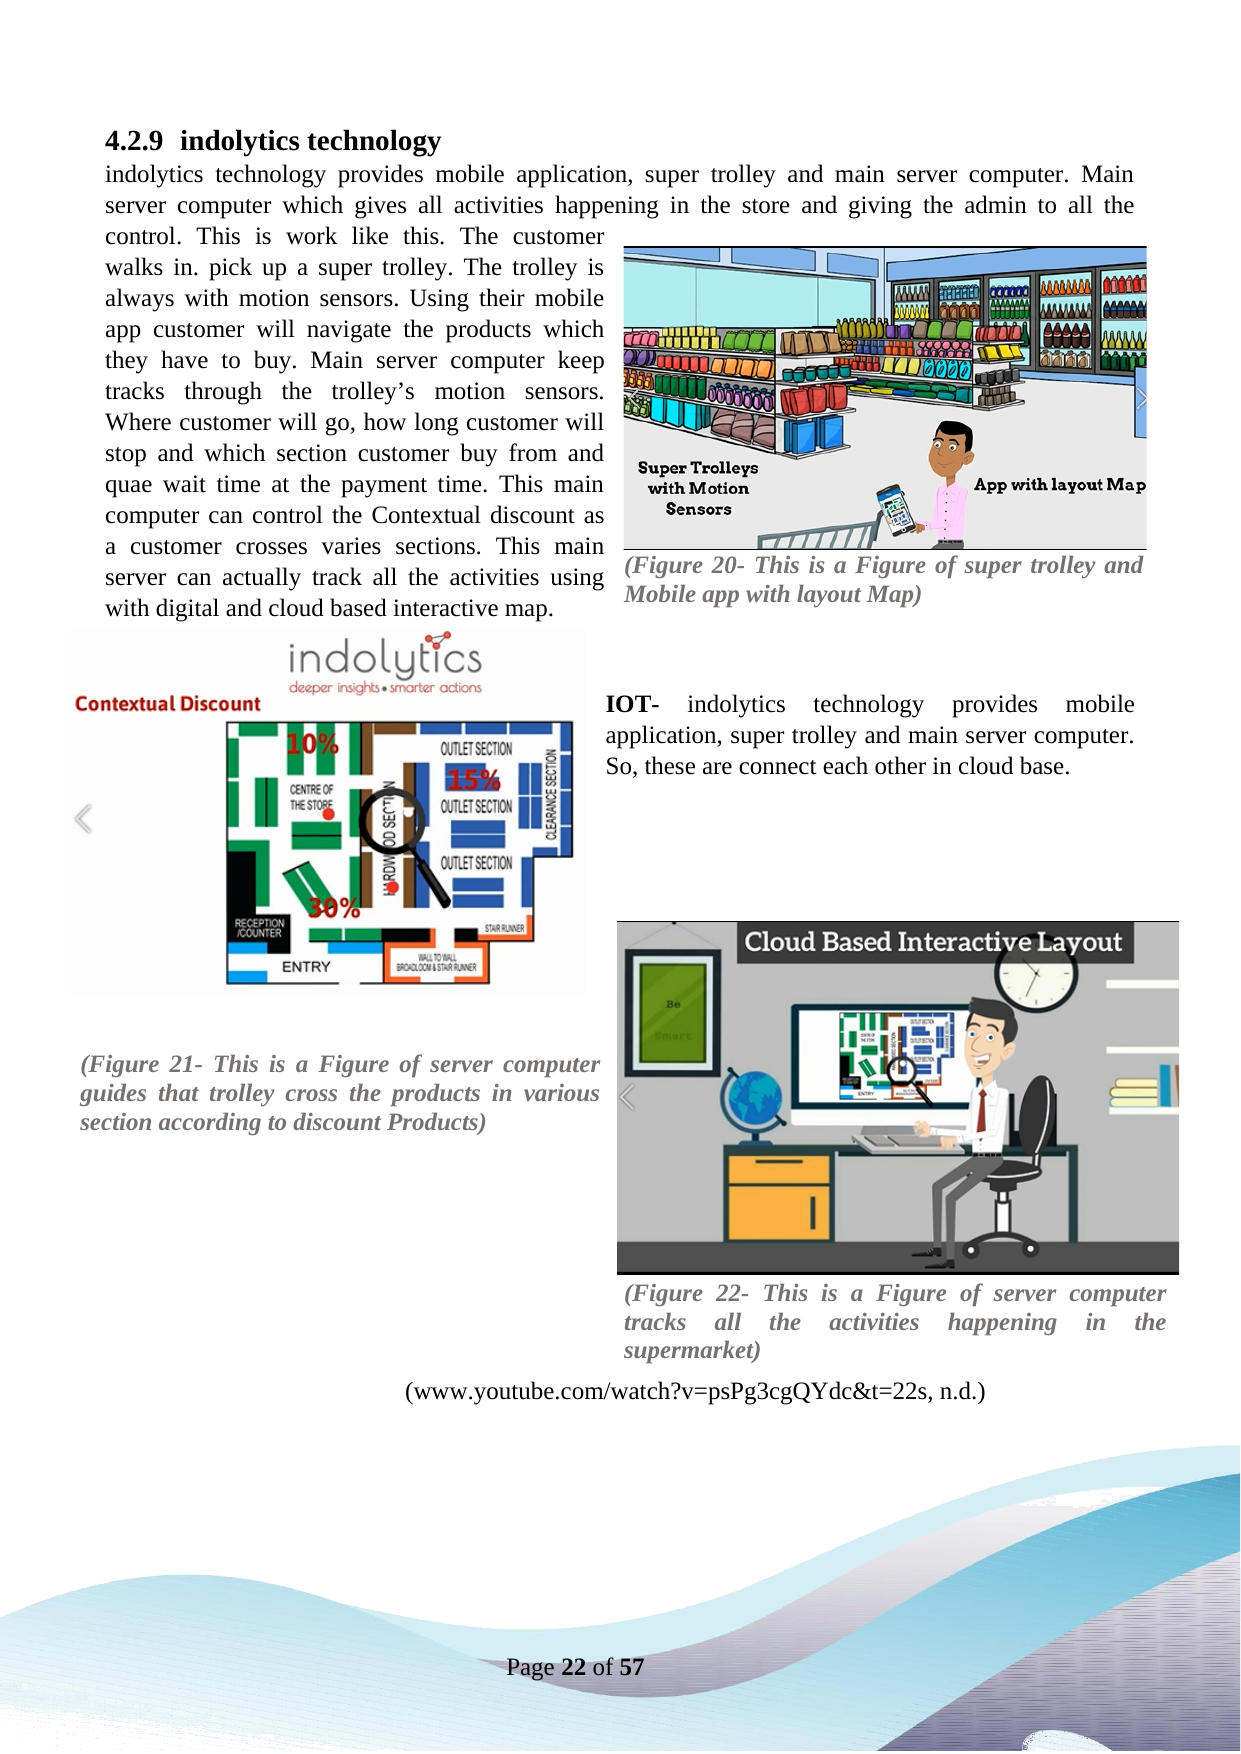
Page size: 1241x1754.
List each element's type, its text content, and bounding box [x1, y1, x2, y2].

picture [70, 629, 587, 995]
picture [623, 246, 1147, 550]
picture [0, 1435, 1241, 1751]
subtitle indolytics technology [105, 123, 1135, 156]
text IOT- indolytics technology provides mobile application, super trolley and main server computer. So, these are connect each other in cloud base. [587, 689, 1135, 780]
picture [617, 921, 1180, 1275]
